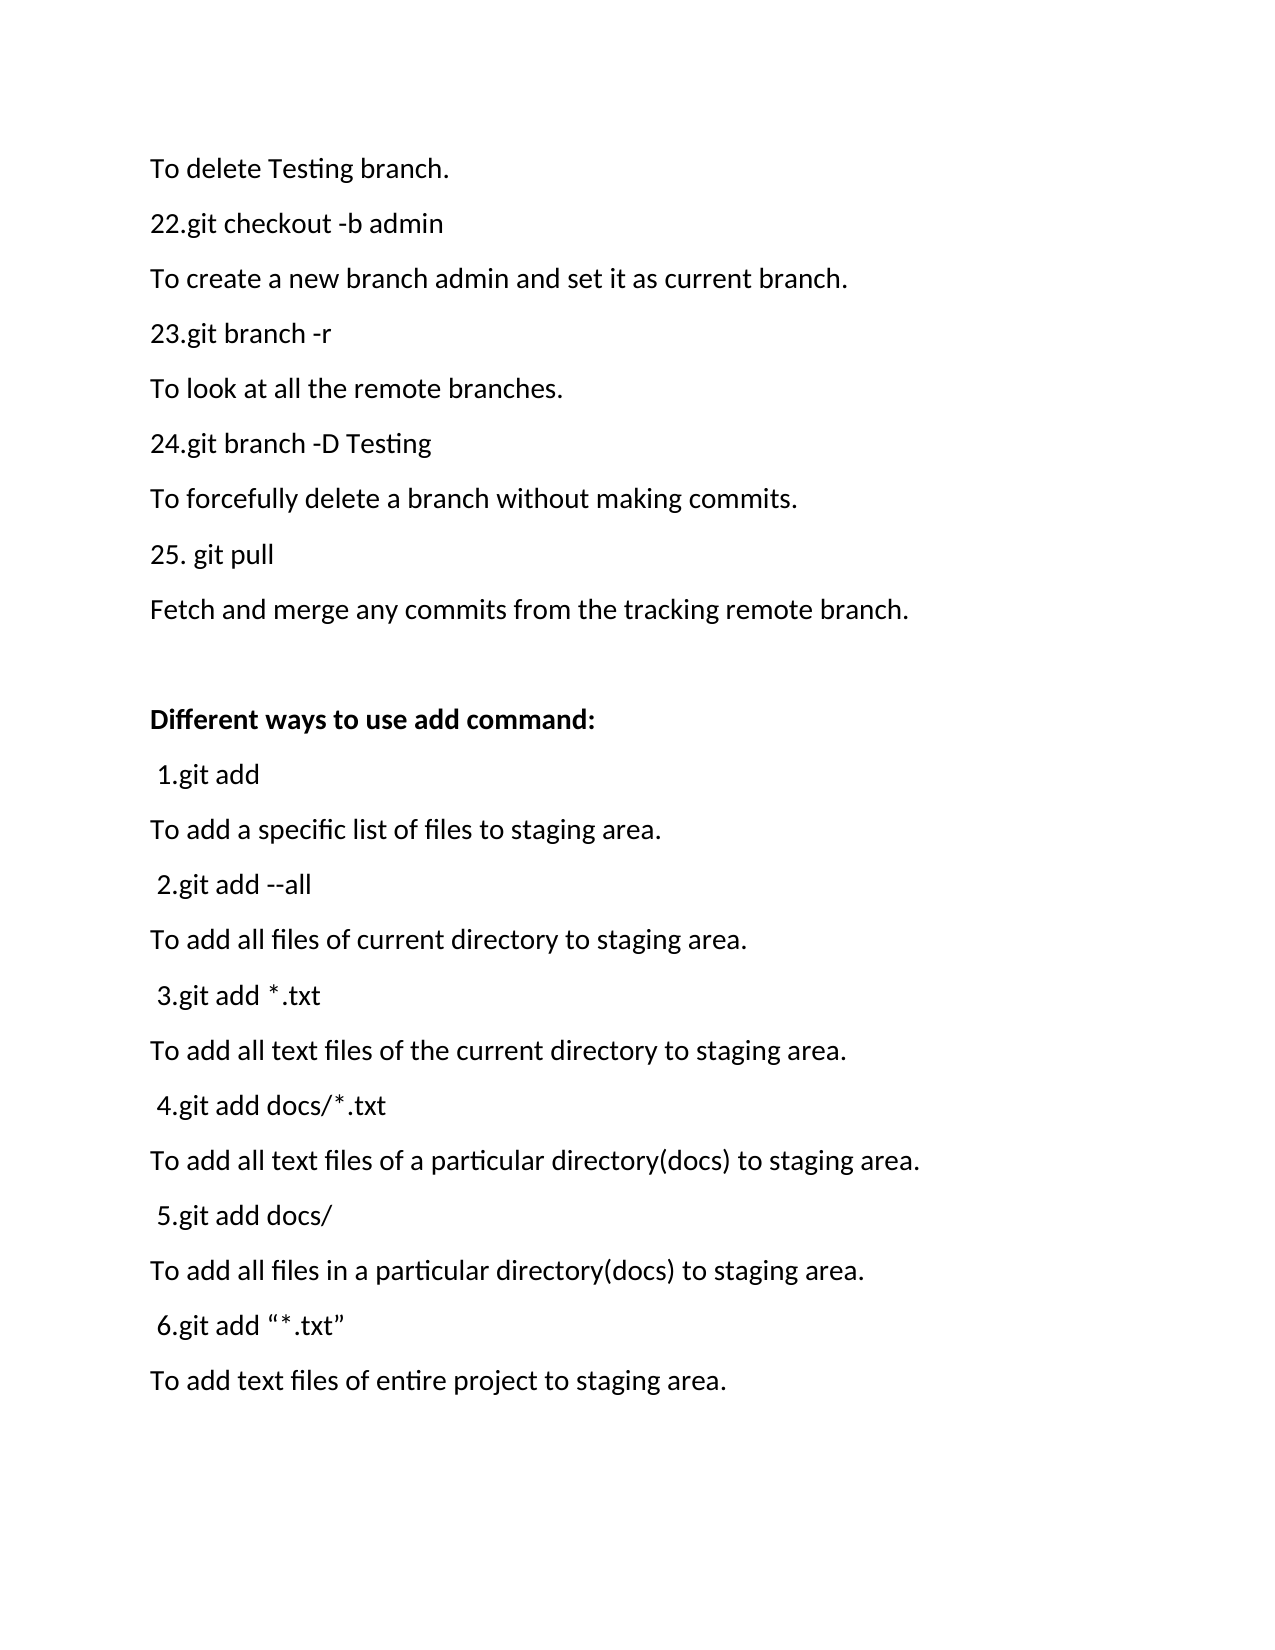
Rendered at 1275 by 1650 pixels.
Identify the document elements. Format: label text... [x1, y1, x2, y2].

text 5.git add docs/ [150, 1197, 1125, 1233]
text 2.git add --all [150, 866, 1125, 902]
text 3.git add *.txt [150, 977, 1125, 1012]
text Different ways to use add command: [150, 701, 1125, 737]
text To add a specific list of files to staging area. [150, 811, 1125, 847]
text 23.git branch -r [150, 315, 1125, 351]
text To add all files of current directory to staging area. [150, 921, 1125, 957]
text 1.git add [150, 756, 1125, 792]
text 6.git add “*.txt” [150, 1307, 1125, 1343]
text 25. git pull [150, 536, 1125, 571]
text Fetch and merge any commits from the tracking remote branch. [150, 591, 1125, 626]
text To add text files of entire project to staging area. [150, 1362, 1125, 1398]
text To add all files in a particular directory(docs) to staging area. [150, 1252, 1125, 1288]
text To add all text files of a particular directory(docs) to staging area. [150, 1142, 1125, 1177]
text 4.git add docs/*.txt [150, 1087, 1125, 1122]
text To add all text files of the current directory to staging area. [150, 1032, 1125, 1067]
text To forcefully delete a branch without making commits. [150, 481, 1125, 516]
text To look at all the remote branches. [150, 370, 1125, 406]
text 24.git branch -D Testing [150, 426, 1125, 461]
text 22.git checkout -b admin [150, 205, 1125, 241]
text To create a new branch admin and set it as current branch. [150, 260, 1125, 296]
text To delete Testing branch. [150, 150, 1125, 186]
